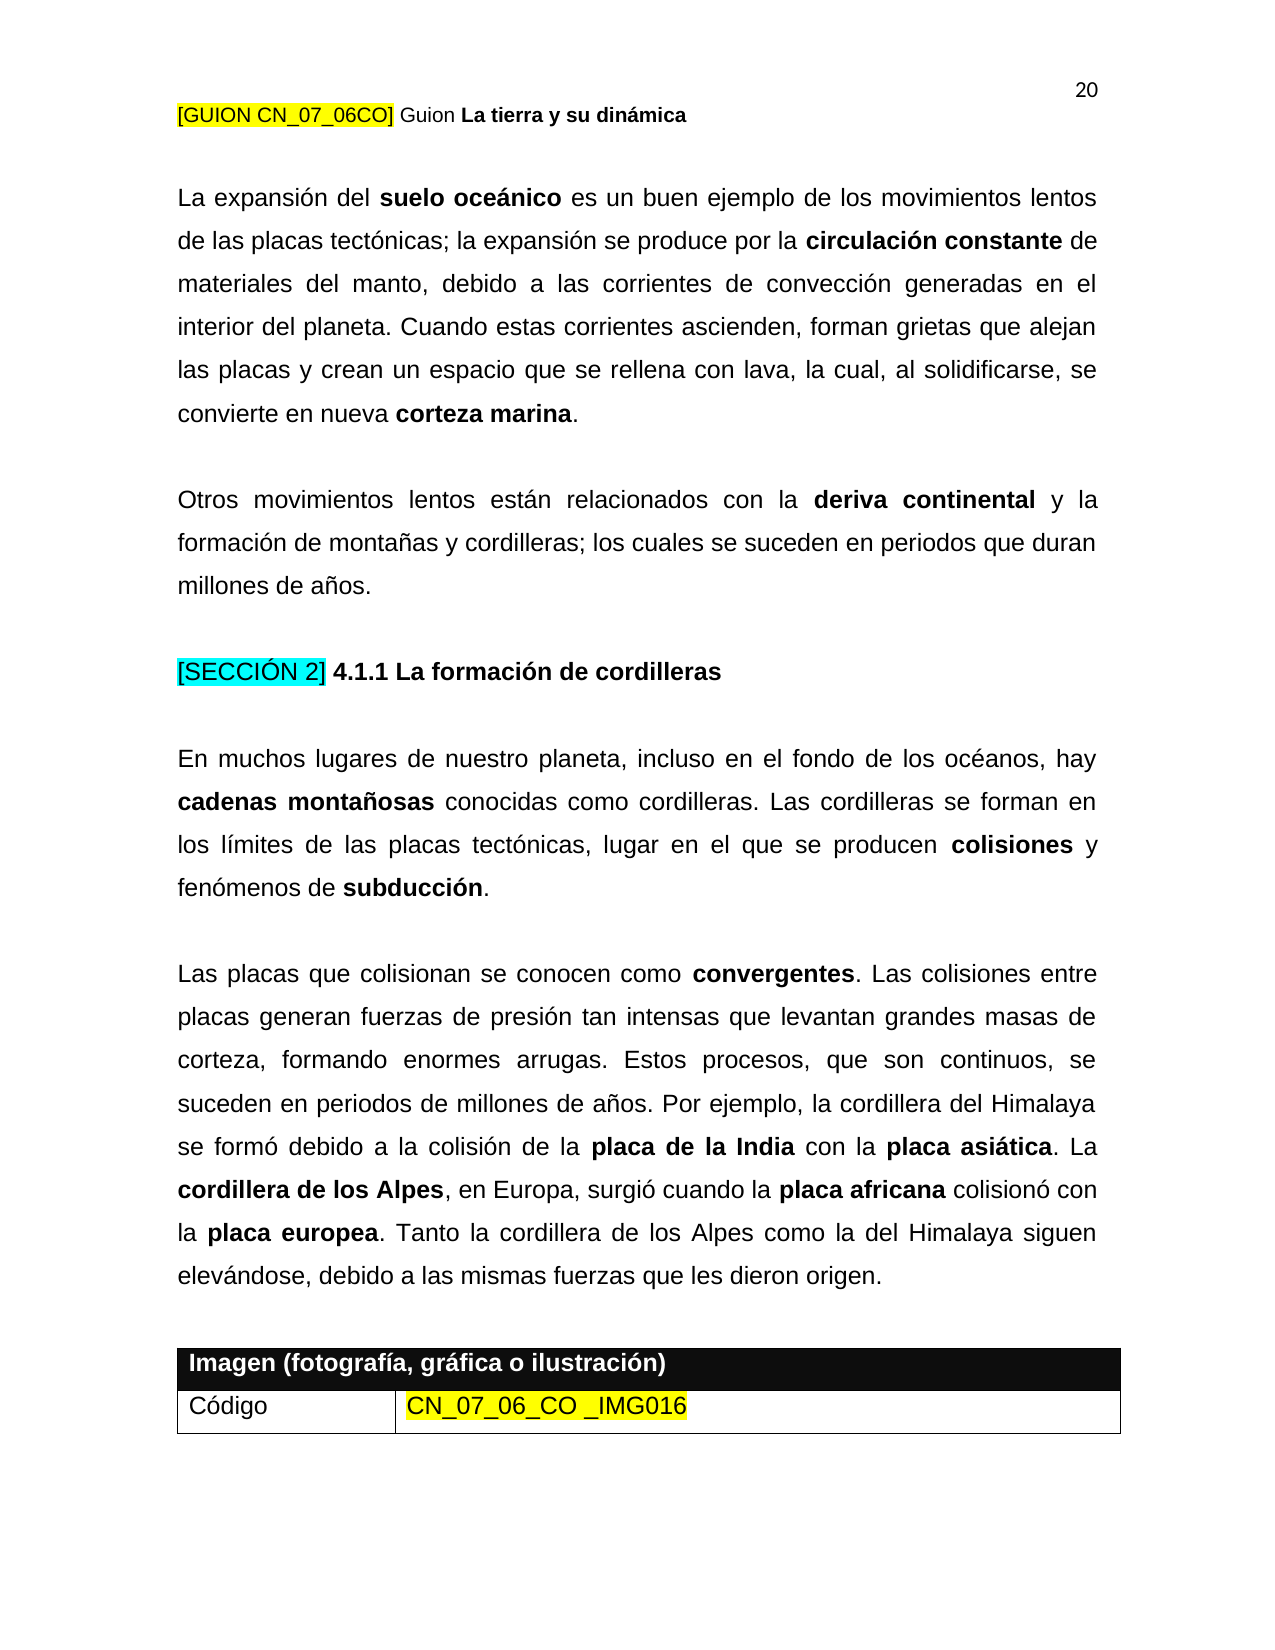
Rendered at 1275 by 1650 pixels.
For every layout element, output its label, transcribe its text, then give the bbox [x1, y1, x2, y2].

list Las placas que colisionan se conocen como convergentes. Las colisiones entre placas generan fuerzas de presión tan intensas que levantan grandes masas de corteza, formando enormes arrugas. Estos procesos, que son continuos, se suceden en periodos de millones de años. Por ejemplo, la cordillera del Himalaya se formó debido a la colisión de la placa de la India con la placa asiática. La cordillera de los Alpes, en Europa, surgió cuando la placa africana colisionó con la placa europea. Tanto la cordillera de los Alpes como la del Himalaya siguen elevándose, debido a las mismas fuerzas que les dieron origen. [177, 959, 1098, 1290]
table_cell CN_07_06_CO _IMG016 [396, 1391, 1120, 1433]
text En muchos lugares de nuestro planeta, incluso en el fondo de los océanos, hay cadenas montañosas conocidas como cordilleras. Las cordilleras se forman en los límites de las placas tectónicas, lugar en el que se producen colisiones y fenómenos de subducción. [177, 744, 1098, 902]
text Otros movimientos lentos están relacionados con la deriva continental y la formación de montañas y cordilleras; los cuales se suceden en periodos que duran millones de años. [177, 485, 1098, 600]
table_header Imagen (fotografía, gráfica o ilustración) [178, 1349, 1120, 1390]
text [SECCIÓN 2] 4.1.1 La formación de cordilleras [177, 657, 1098, 686]
text La expansión del suelo oceánico es un buen ejemplo de los movimientos lentos de las placas tectónicas; la expansión se produce por la circulación constante de materiales del manto, debido a las corrientes de convección generadas en el interior del planeta. Cuando estas corrientes ascienden, forman grietas que alejan las placas y crean un espacio que se rellena con lava, la cual, al solidificarse, se convierte en nueva corteza marina. [177, 183, 1098, 427]
table_cell Código [178, 1391, 395, 1433]
